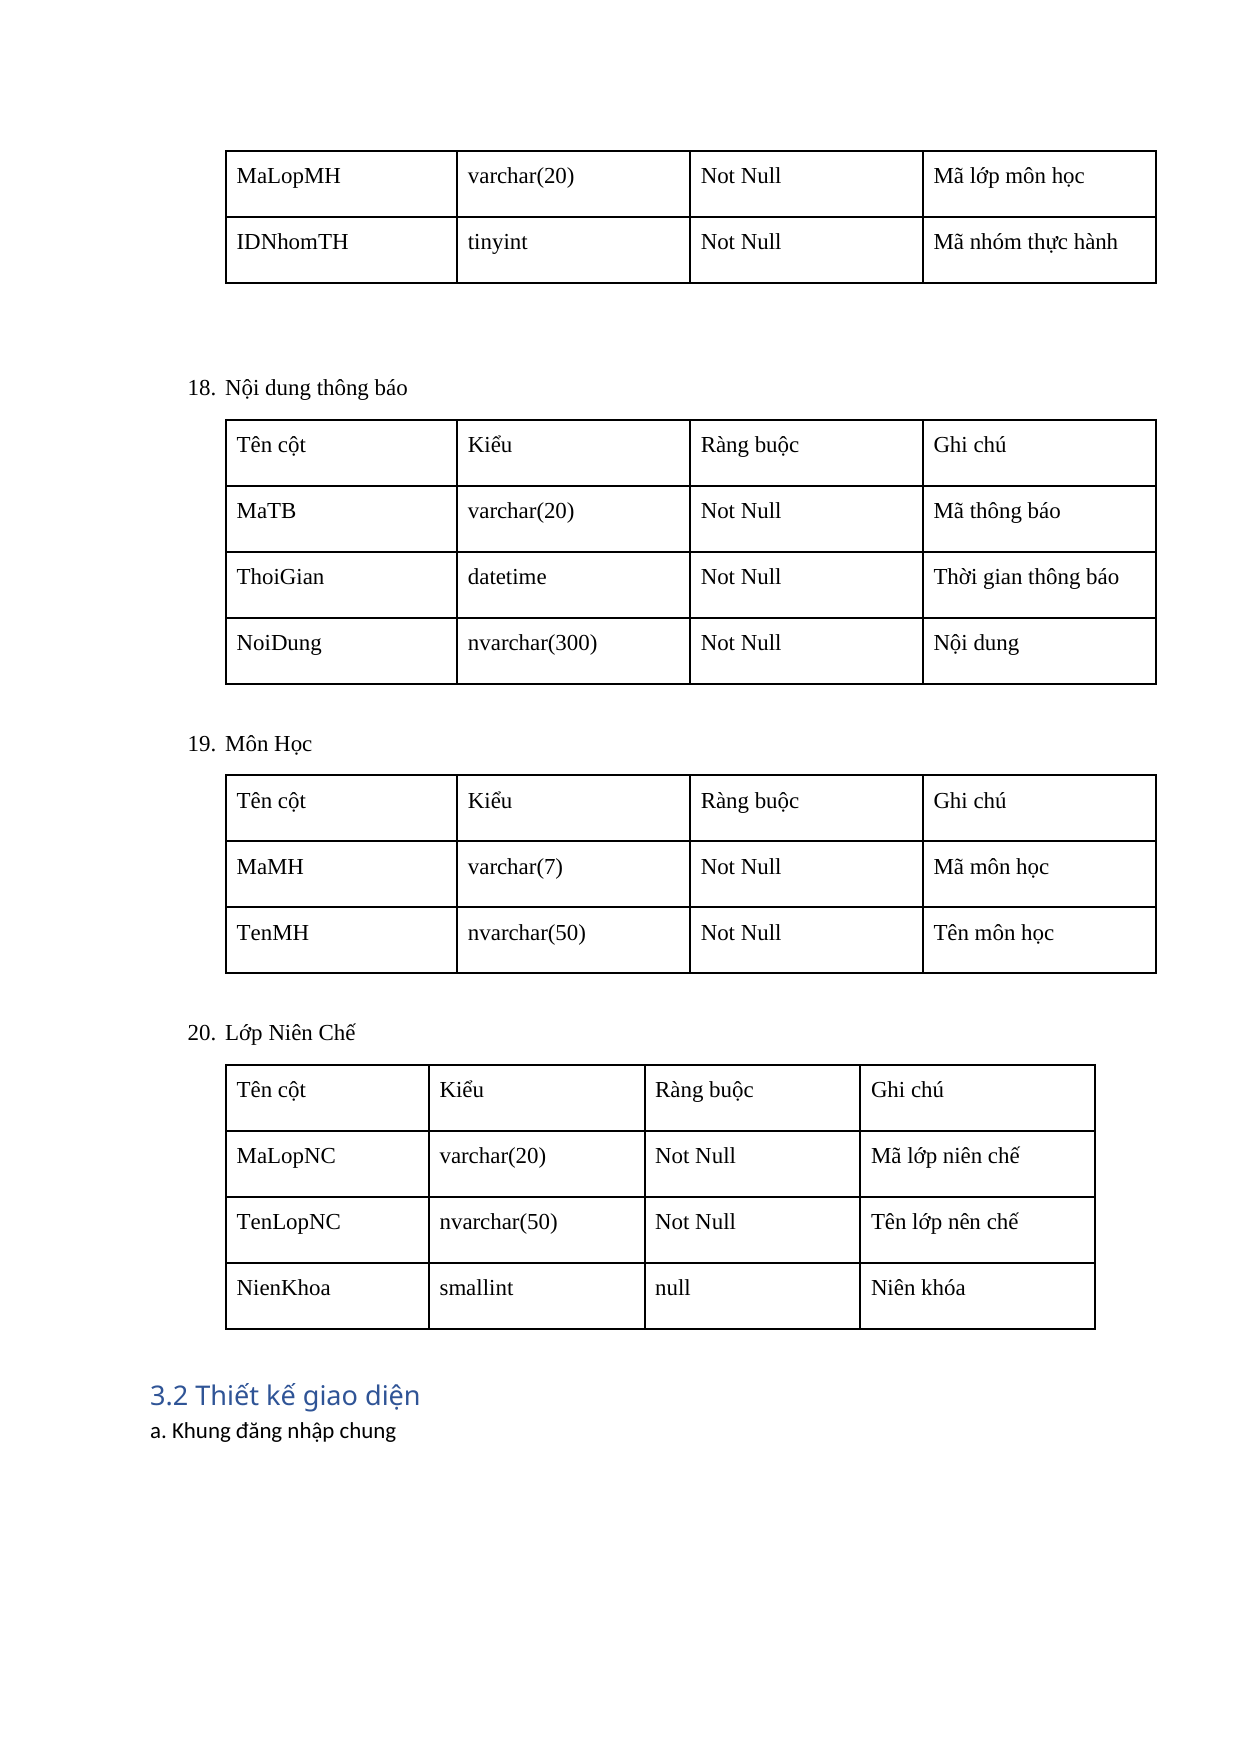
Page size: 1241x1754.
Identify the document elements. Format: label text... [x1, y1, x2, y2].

table_cell varchar(20) [458, 152, 689, 216]
table_cell Not Null [691, 619, 922, 682]
table_header Kiểu [458, 421, 689, 485]
table_cell Not Null [691, 908, 922, 972]
table_header Tên cột [227, 421, 456, 485]
table_cell Mã lớp niên chế [861, 1132, 1094, 1196]
table_cell NienKhoa [227, 1264, 428, 1328]
table_cell null [646, 1264, 859, 1328]
table_cell MaLopMH [227, 152, 456, 216]
table_cell nvarchar(50) [430, 1198, 644, 1262]
table_cell TenLopNC [227, 1198, 428, 1262]
table_cell IDNhomTH [227, 218, 456, 282]
list Lớp Niên Chế [187, 1019, 1090, 1046]
table_header Ràng buộc [691, 776, 922, 840]
table_cell smallint [430, 1264, 644, 1328]
table_cell MaLopNC [227, 1132, 428, 1196]
table_cell MaTB [227, 487, 456, 551]
table_cell Not Null [646, 1132, 859, 1196]
table_header Kiểu [458, 776, 689, 840]
table_cell Not Null [691, 218, 922, 282]
table_cell Nội dung [924, 619, 1155, 682]
table_cell Mã lớp môn học [924, 152, 1155, 216]
table_header Ràng buộc [646, 1066, 859, 1130]
table_cell Not Null [691, 152, 922, 216]
table_cell tinyint [458, 218, 689, 282]
table_header Ghi chú [861, 1066, 1094, 1130]
table_cell Mã thông báo [924, 487, 1155, 551]
table_cell Not Null [691, 553, 922, 617]
table_header Tên cột [227, 1066, 428, 1130]
table_cell varchar(7) [458, 842, 689, 906]
table_header Kiểu [430, 1066, 644, 1130]
table_cell Mã nhóm thực hành [924, 218, 1155, 282]
table_cell MaMH [227, 842, 456, 906]
table_cell Niên khóa [861, 1264, 1094, 1328]
table_header Ràng buộc [691, 421, 922, 485]
table_cell Tên lớp nên chế [861, 1198, 1094, 1262]
table_cell ThoiGian [227, 553, 456, 617]
table_cell Mã môn học [924, 842, 1155, 906]
table_header Ghi chú [924, 776, 1155, 840]
table_cell datetime [458, 553, 689, 617]
text a. Khung đăng nhập chung [150, 1416, 1090, 1444]
table_cell nvarchar(50) [458, 908, 689, 972]
subtitle 3.2 Thiết kế giao diện [150, 1377, 1090, 1413]
table_cell Not Null [646, 1198, 859, 1262]
table_cell TenMH [227, 908, 456, 972]
list Nội dung thông báo [187, 374, 1090, 401]
table_cell Tên môn học [924, 908, 1155, 972]
table_cell varchar(20) [430, 1132, 644, 1196]
table_cell NoiDung [227, 619, 456, 682]
list Môn Học [187, 730, 1090, 756]
table_header Ghi chú [924, 421, 1155, 485]
table_cell Thời gian thông báo [924, 553, 1155, 617]
table_cell Not Null [691, 487, 922, 551]
table_cell Not Null [691, 842, 922, 906]
table_header Tên cột [227, 776, 456, 840]
table_cell varchar(20) [458, 487, 689, 551]
table_cell nvarchar(300) [458, 619, 689, 682]
